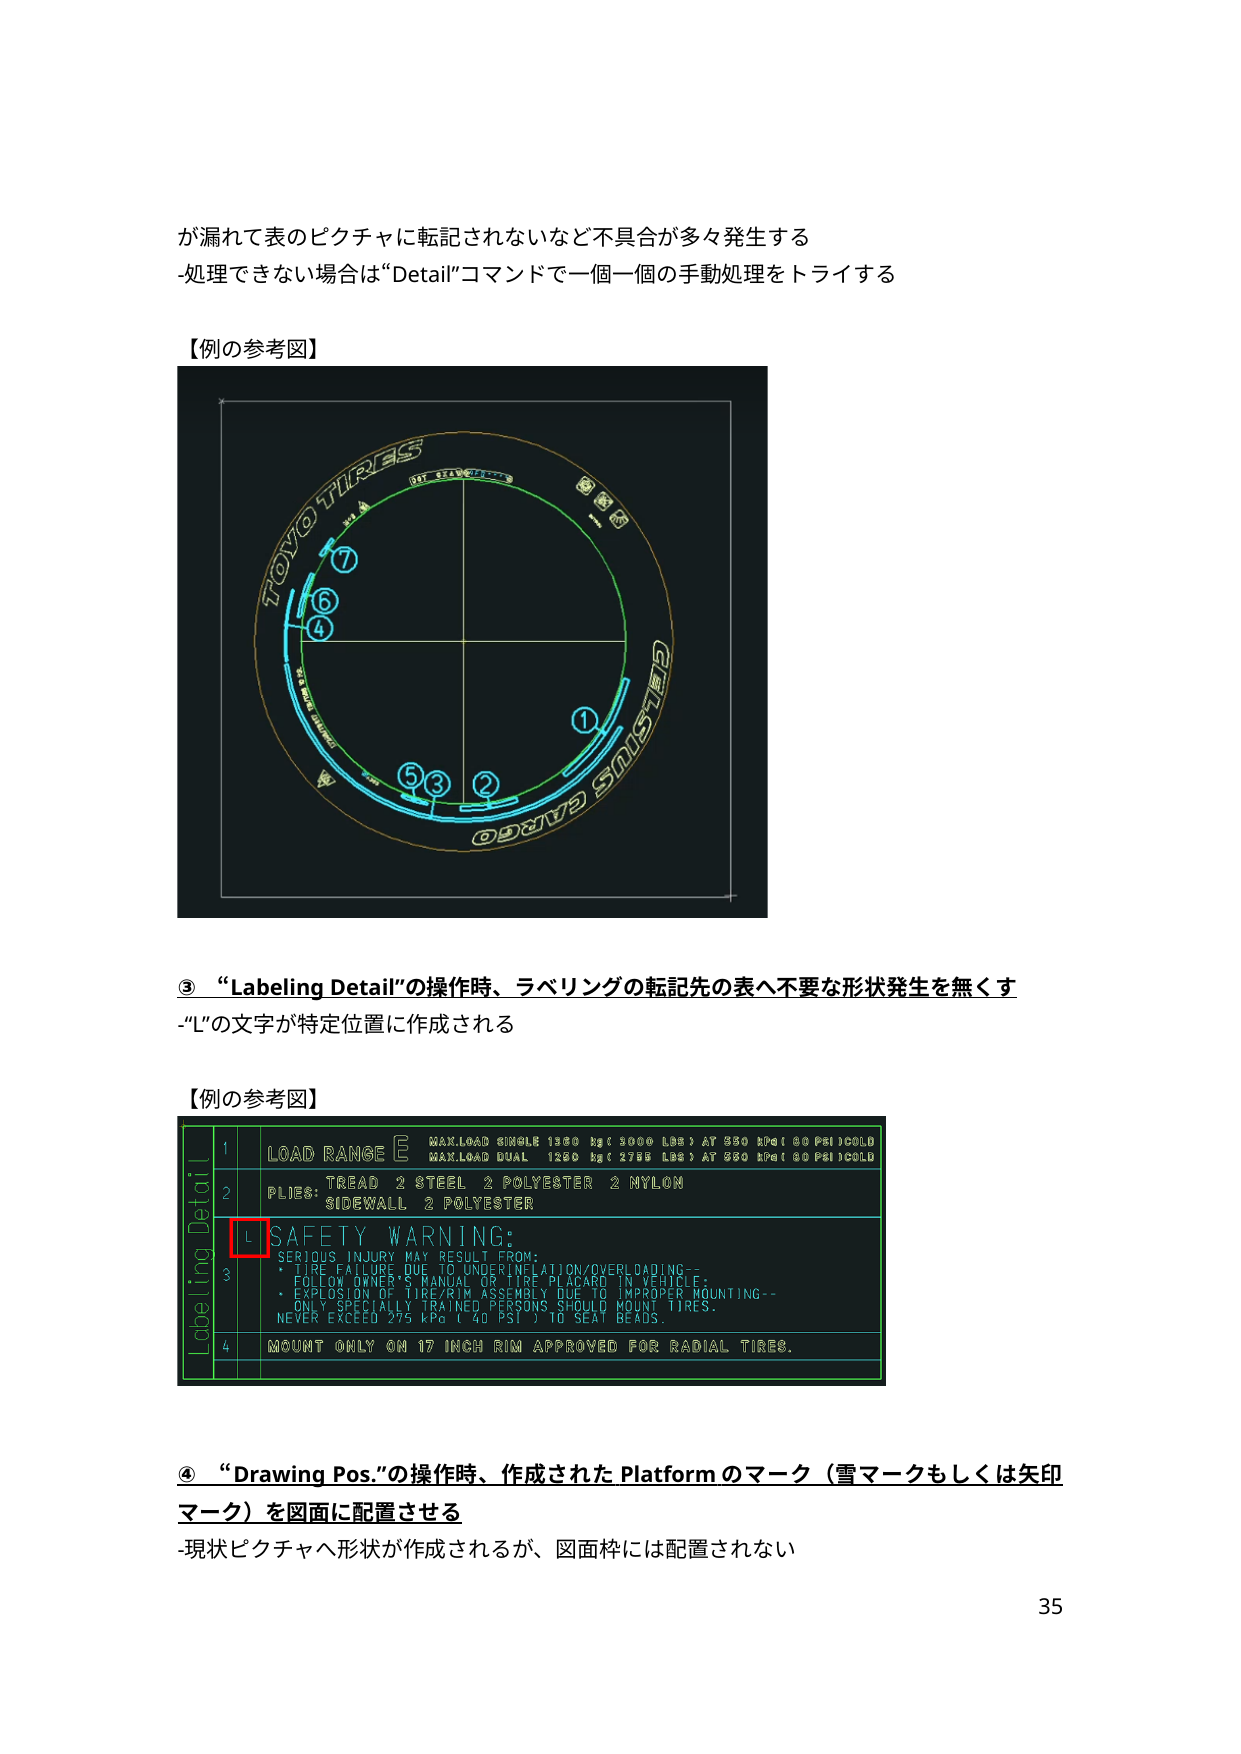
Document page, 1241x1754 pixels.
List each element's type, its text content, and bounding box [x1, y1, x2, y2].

list ‐現状ピクチャへ形状が作成されるが、図面枠には配置されない [177, 1529, 1063, 1567]
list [177, 217, 1063, 254]
list ‐処理できない場合は“Detail”コマンドで一個一個の手動処理をトライする [177, 254, 1063, 292]
picture [177, 366, 768, 918]
list 【例の参考図】 [177, 1079, 1063, 1117]
picture [177, 1116, 886, 1386]
list ‐“L”の文字が特定位置に作成される [177, 1004, 1063, 1042]
list ④ “Drawing Pos.”の操作時、作成されたPlatformのマーク（雪マークもしくは矢印マーク）を図面に配置させる [177, 1454, 1063, 1484]
list ④ “Drawing Pos.”の操作時、作成されたPlatformのマーク（雪マークもしくは矢印マーク）を図面に配置させる [177, 1486, 1063, 1529]
text 【例の参考図】 [177, 329, 1063, 367]
list ③ “Labeling Detail”の操作時、ラベリングの転記先の表へ不要な形状発生を無くす [177, 967, 1063, 1004]
